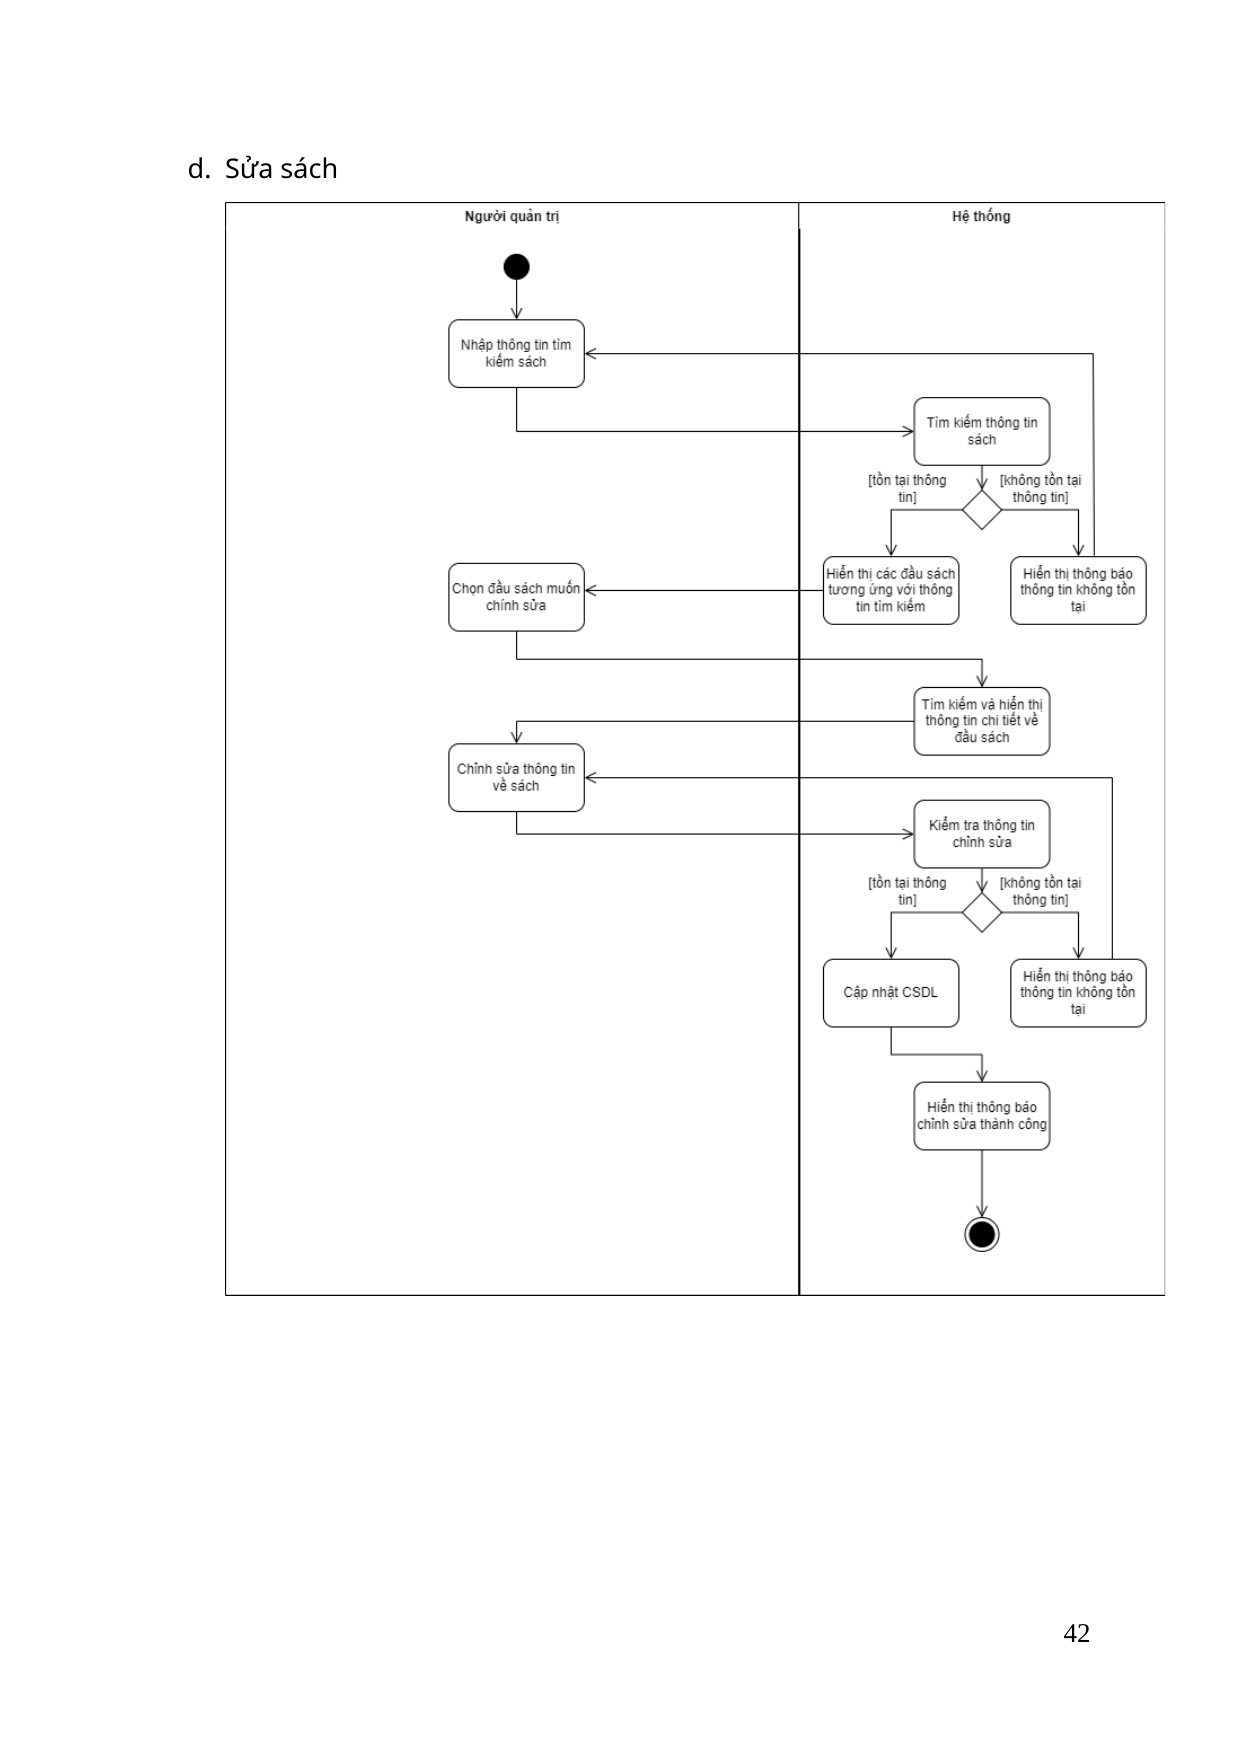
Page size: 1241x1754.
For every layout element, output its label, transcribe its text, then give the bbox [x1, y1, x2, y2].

subtitle Sửa sách [187, 150, 1090, 187]
picture [225, 202, 1166, 1296]
